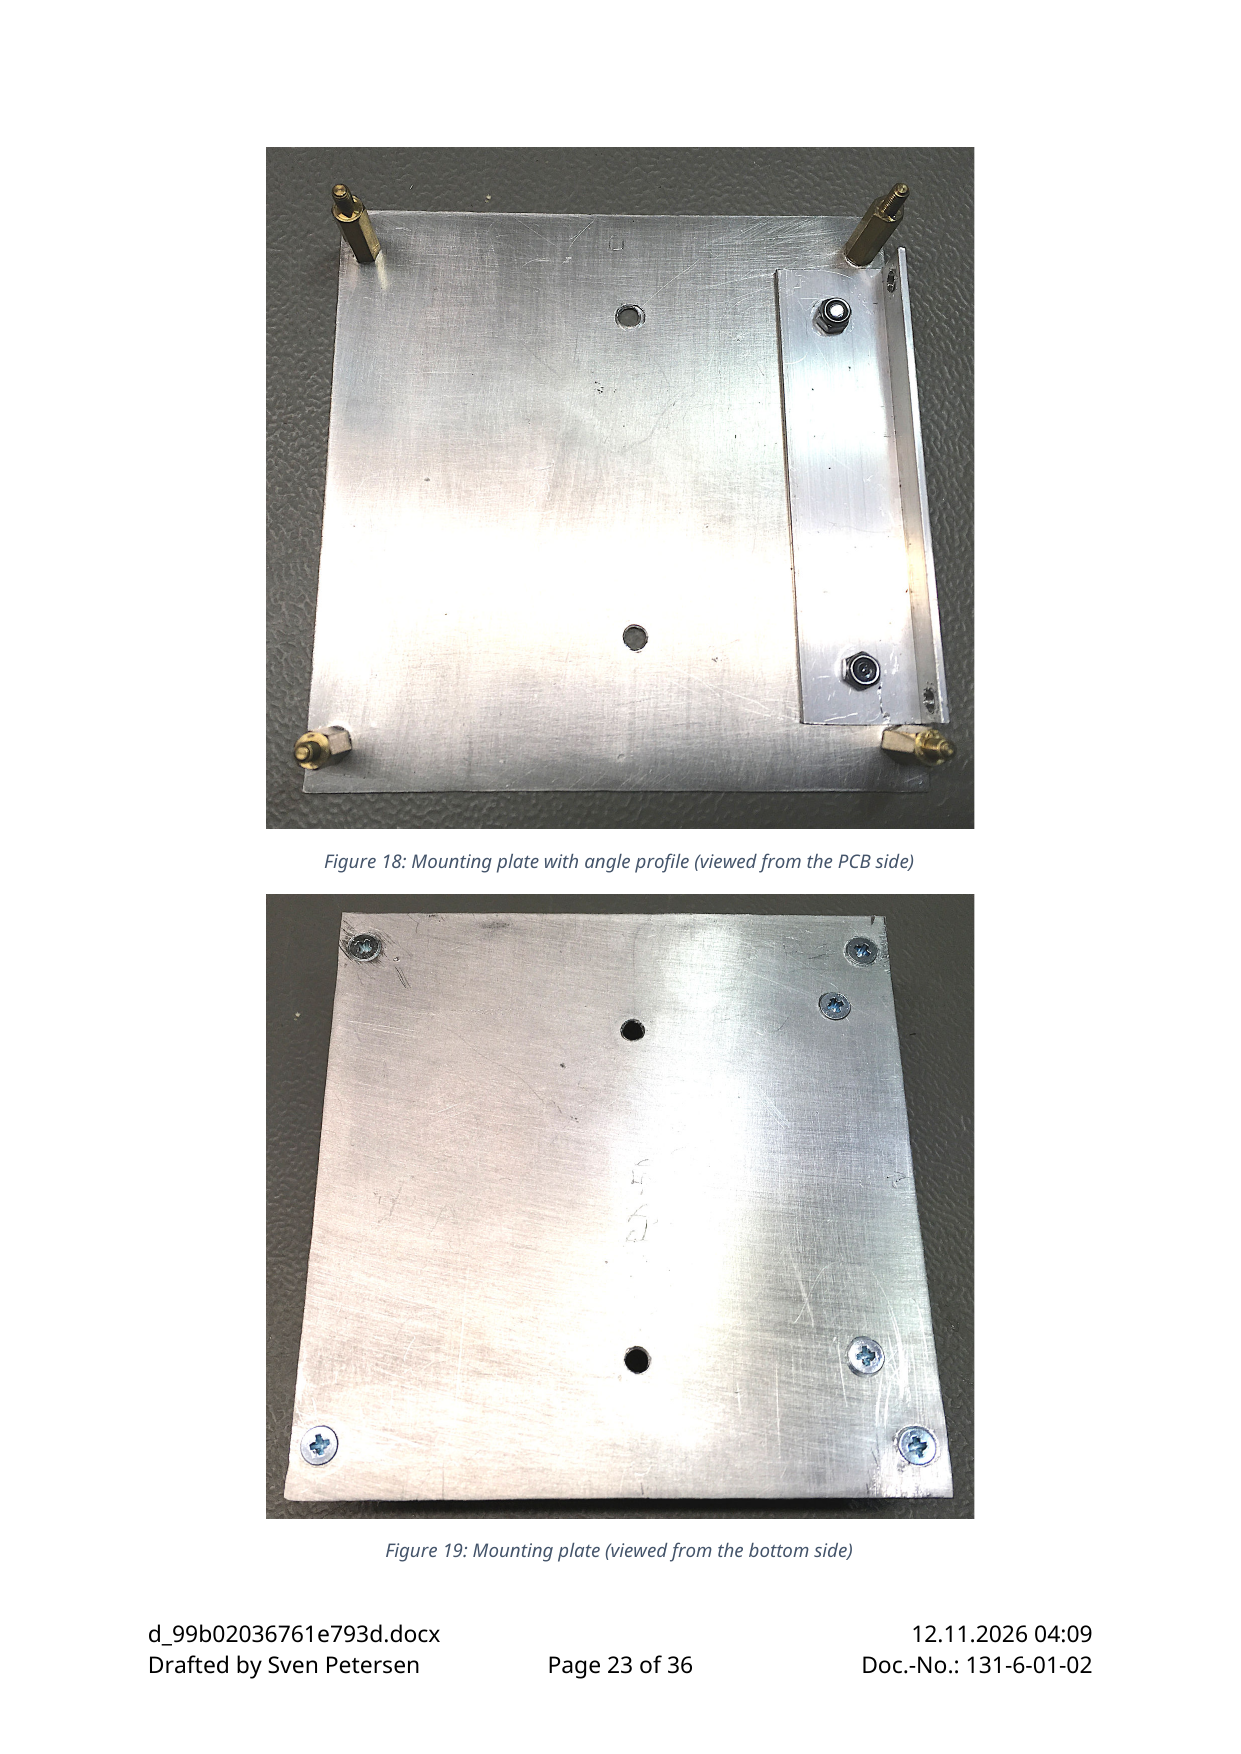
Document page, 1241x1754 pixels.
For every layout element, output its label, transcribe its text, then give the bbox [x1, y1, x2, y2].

text Figure 19: Mounting plate (viewed from the bottom side) [148, 1537, 1093, 1563]
text Figure 18: Mounting plate with angle profile (viewed from the PCB side) [148, 848, 1093, 874]
picture [266, 894, 975, 1519]
picture [266, 147, 975, 829]
